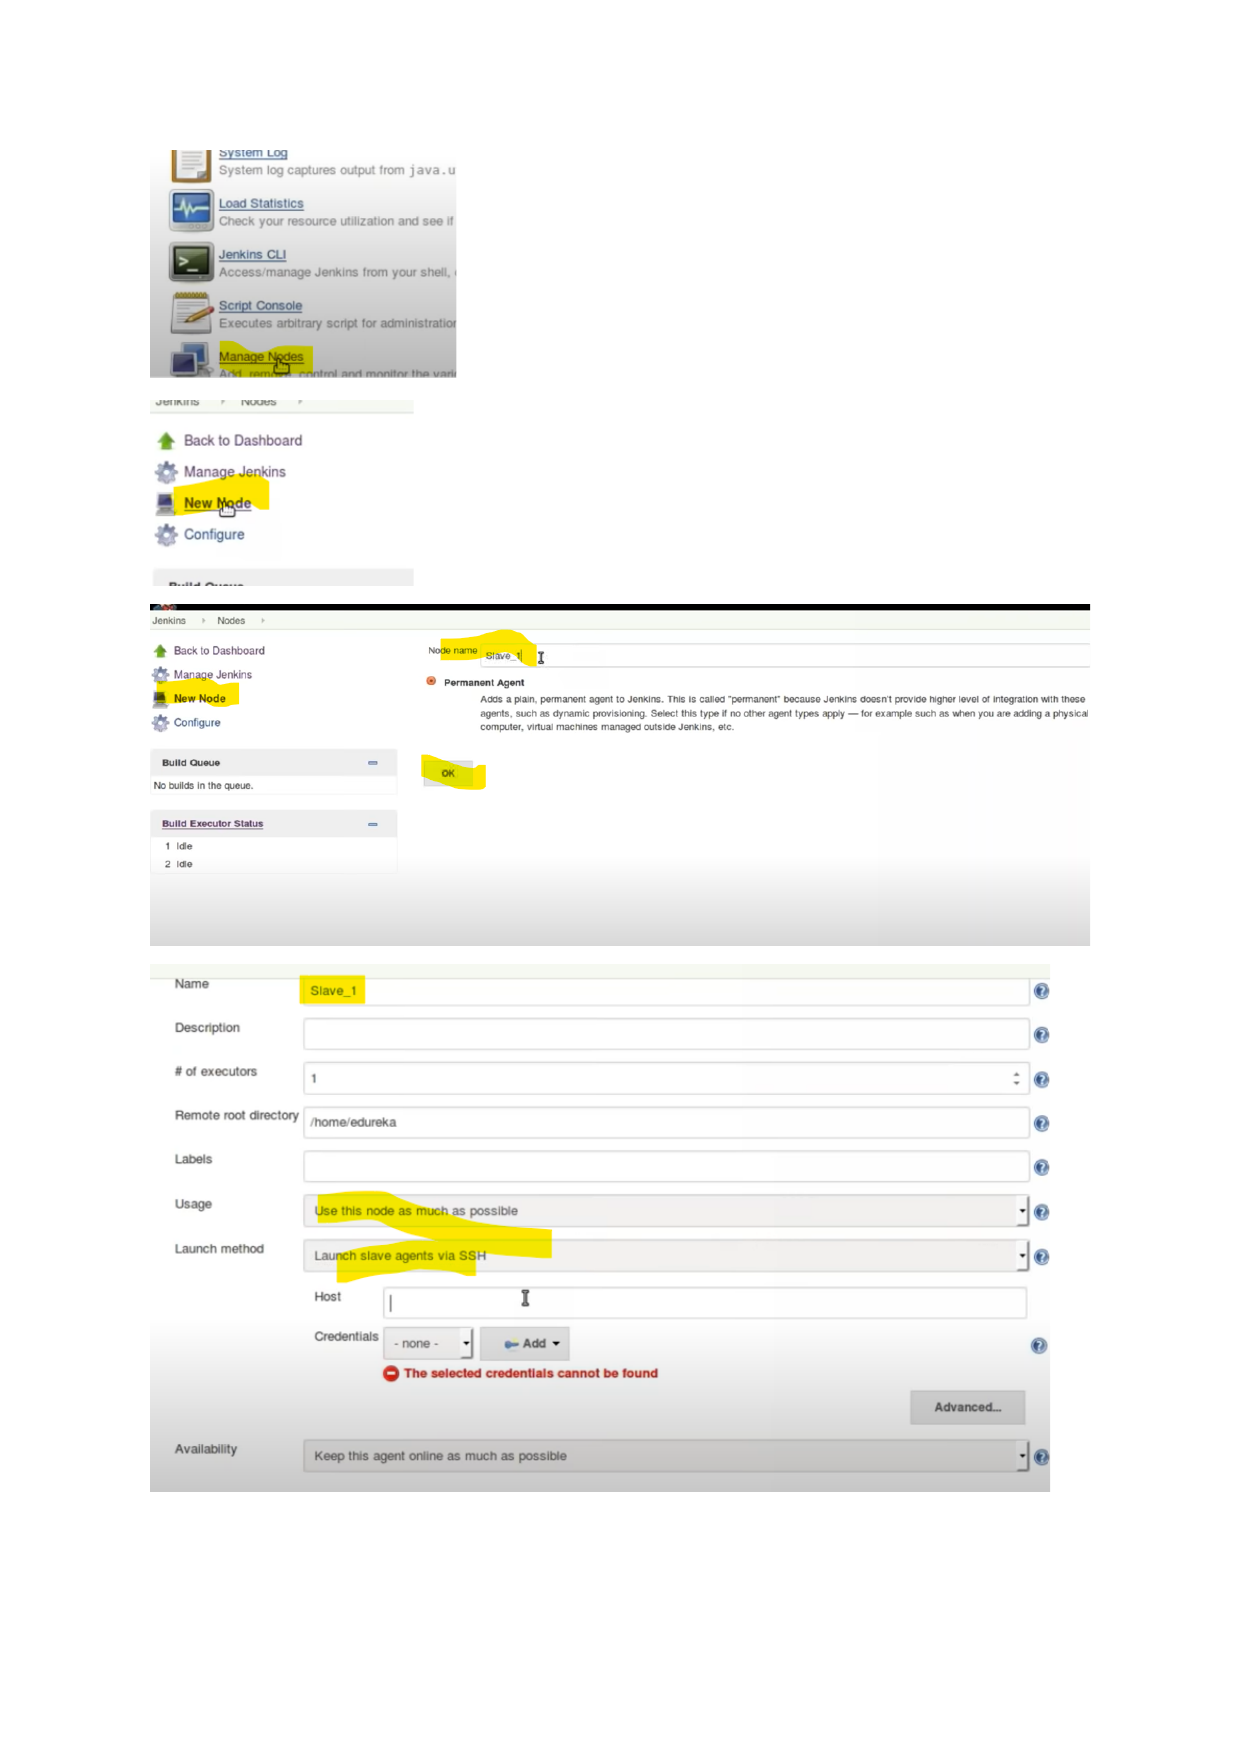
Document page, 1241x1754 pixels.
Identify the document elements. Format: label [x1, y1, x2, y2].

picture [150, 400, 414, 586]
picture [150, 604, 1091, 946]
picture [150, 964, 1050, 1492]
picture [150, 150, 457, 382]
